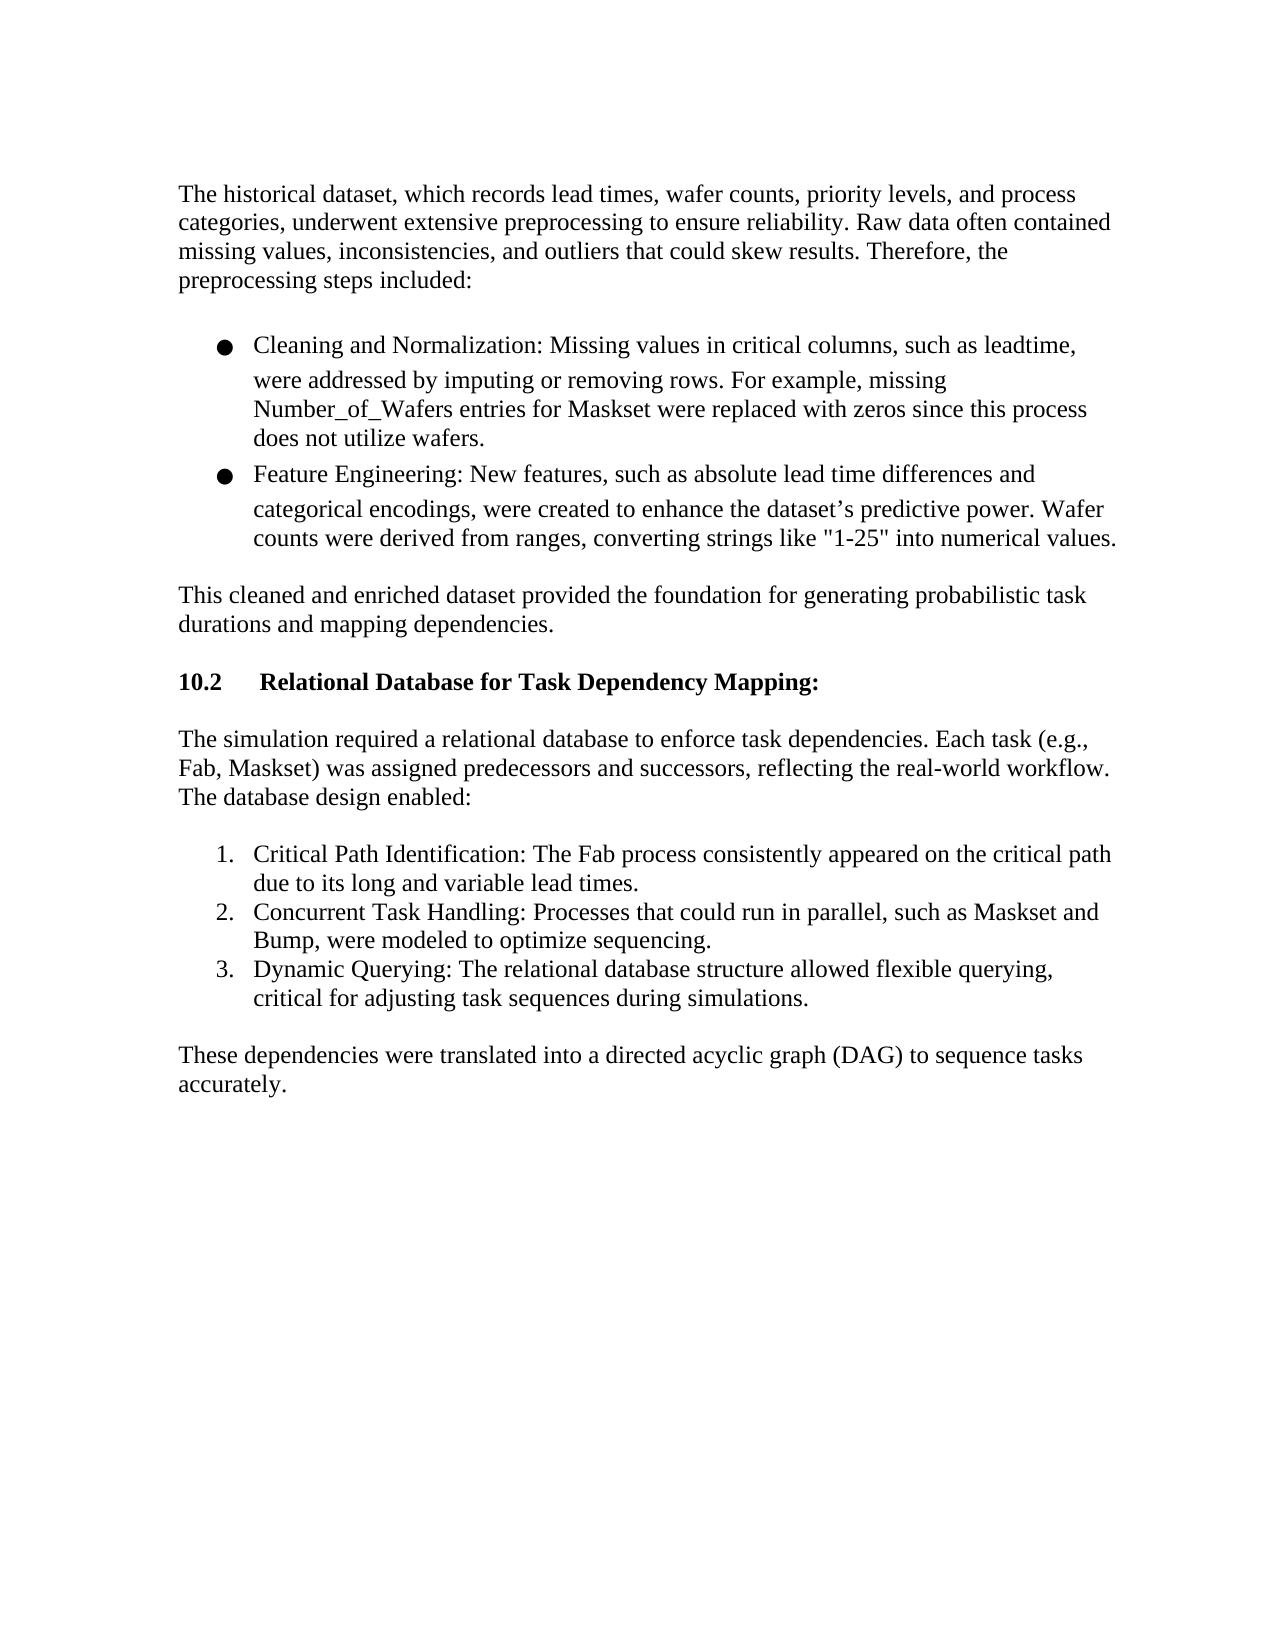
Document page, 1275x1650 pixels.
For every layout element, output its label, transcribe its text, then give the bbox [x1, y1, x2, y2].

text The historical dataset, which records lead times, wafer counts, priority levels, and process categories, underwent extensive preprocessing to ensure reliability. Raw data often contained missing values, inconsistencies, and outliers that could skew results. Therefore, the preprocessing steps included: [178, 179, 1125, 294]
list Feature Engineering: New features, such as absolute lead time differences and categorical encodings, were created to enhance the dataset’s predictive power. Wafer counts were derived from ranges, converting strings like "1-25" into numerical values. [216, 451, 1125, 552]
list Dynamic Querying: The relational database structure allowed flexible querying, critical for adjusting task sequences during simulations. [216, 954, 1125, 1012]
list Critical Path Identification: The Fab process consistently appeared on the critical path due to its long and variable lead times. [216, 839, 1125, 897]
text These dependencies were translated into a directed acyclic graph (DAG) to sequence tasks accurately. [178, 1040, 1125, 1098]
text This cleaned and enriched dataset provided the foundation for generating probabilistic task durations and mapping dependencies. [178, 580, 1125, 638]
list Relational Database for Task Dependency Mapping: [178, 667, 1125, 695]
list Cleaning and Normalization: Missing values in critical columns, such as leadtime, were addressed by imputing or removing rows. For example, missing Number_of_Wafers entries for Maskset were replaced with zeros since this process does not utilize wafers. [216, 322, 1125, 451]
list Concurrent Task Handling: Processes that could run in parallel, such as Maskset and Bump, were modeled to optimize sequencing. [216, 897, 1125, 954]
text The simulation required a relational database to enforce task dependencies. Each task (e.g., Fab, Maskset) was assigned predecessors and successors, reflecting the real-world workflow. The database design enabled: [178, 724, 1125, 810]
